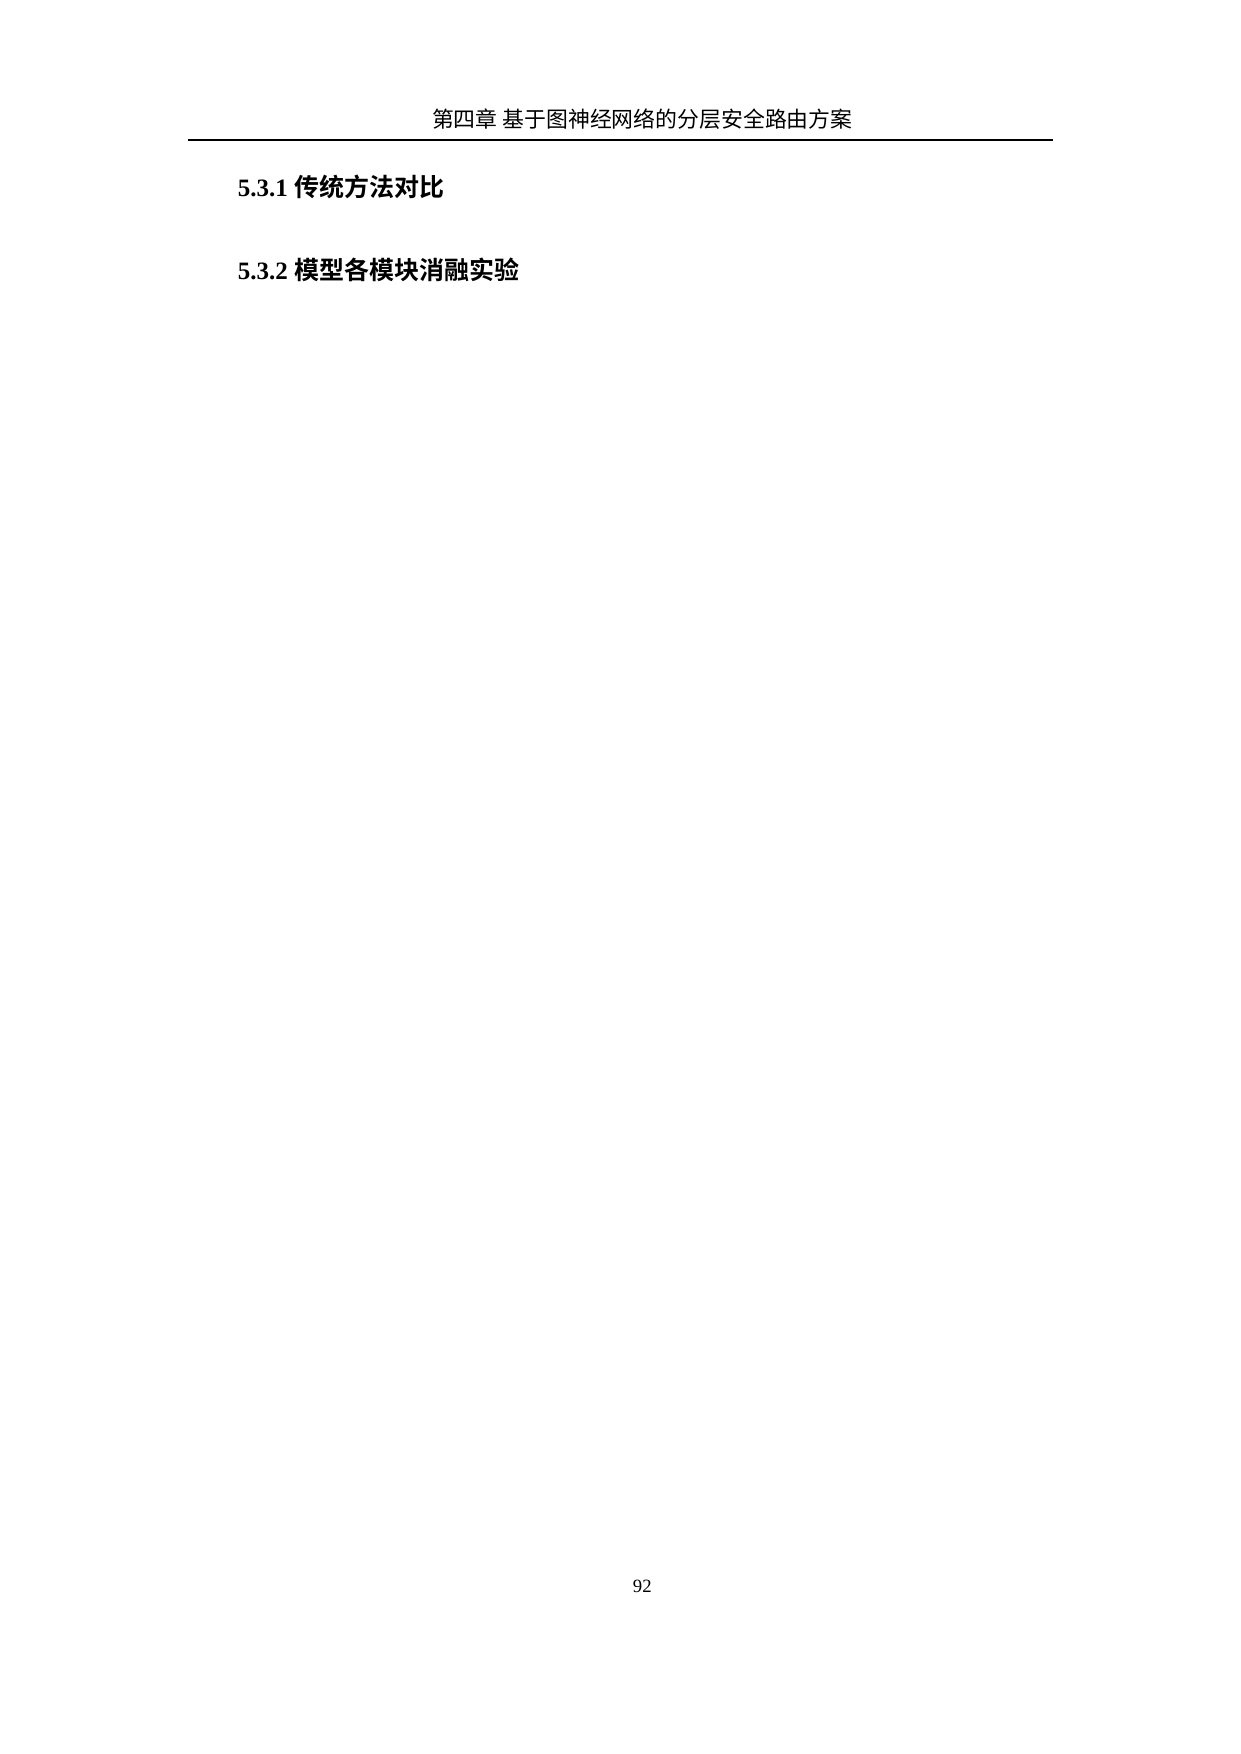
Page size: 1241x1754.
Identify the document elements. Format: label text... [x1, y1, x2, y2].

text 5.3.2 模型各模块消融实验 [187, 236, 1053, 301]
text 5.3.1 传统方法对比 [187, 153, 1053, 218]
